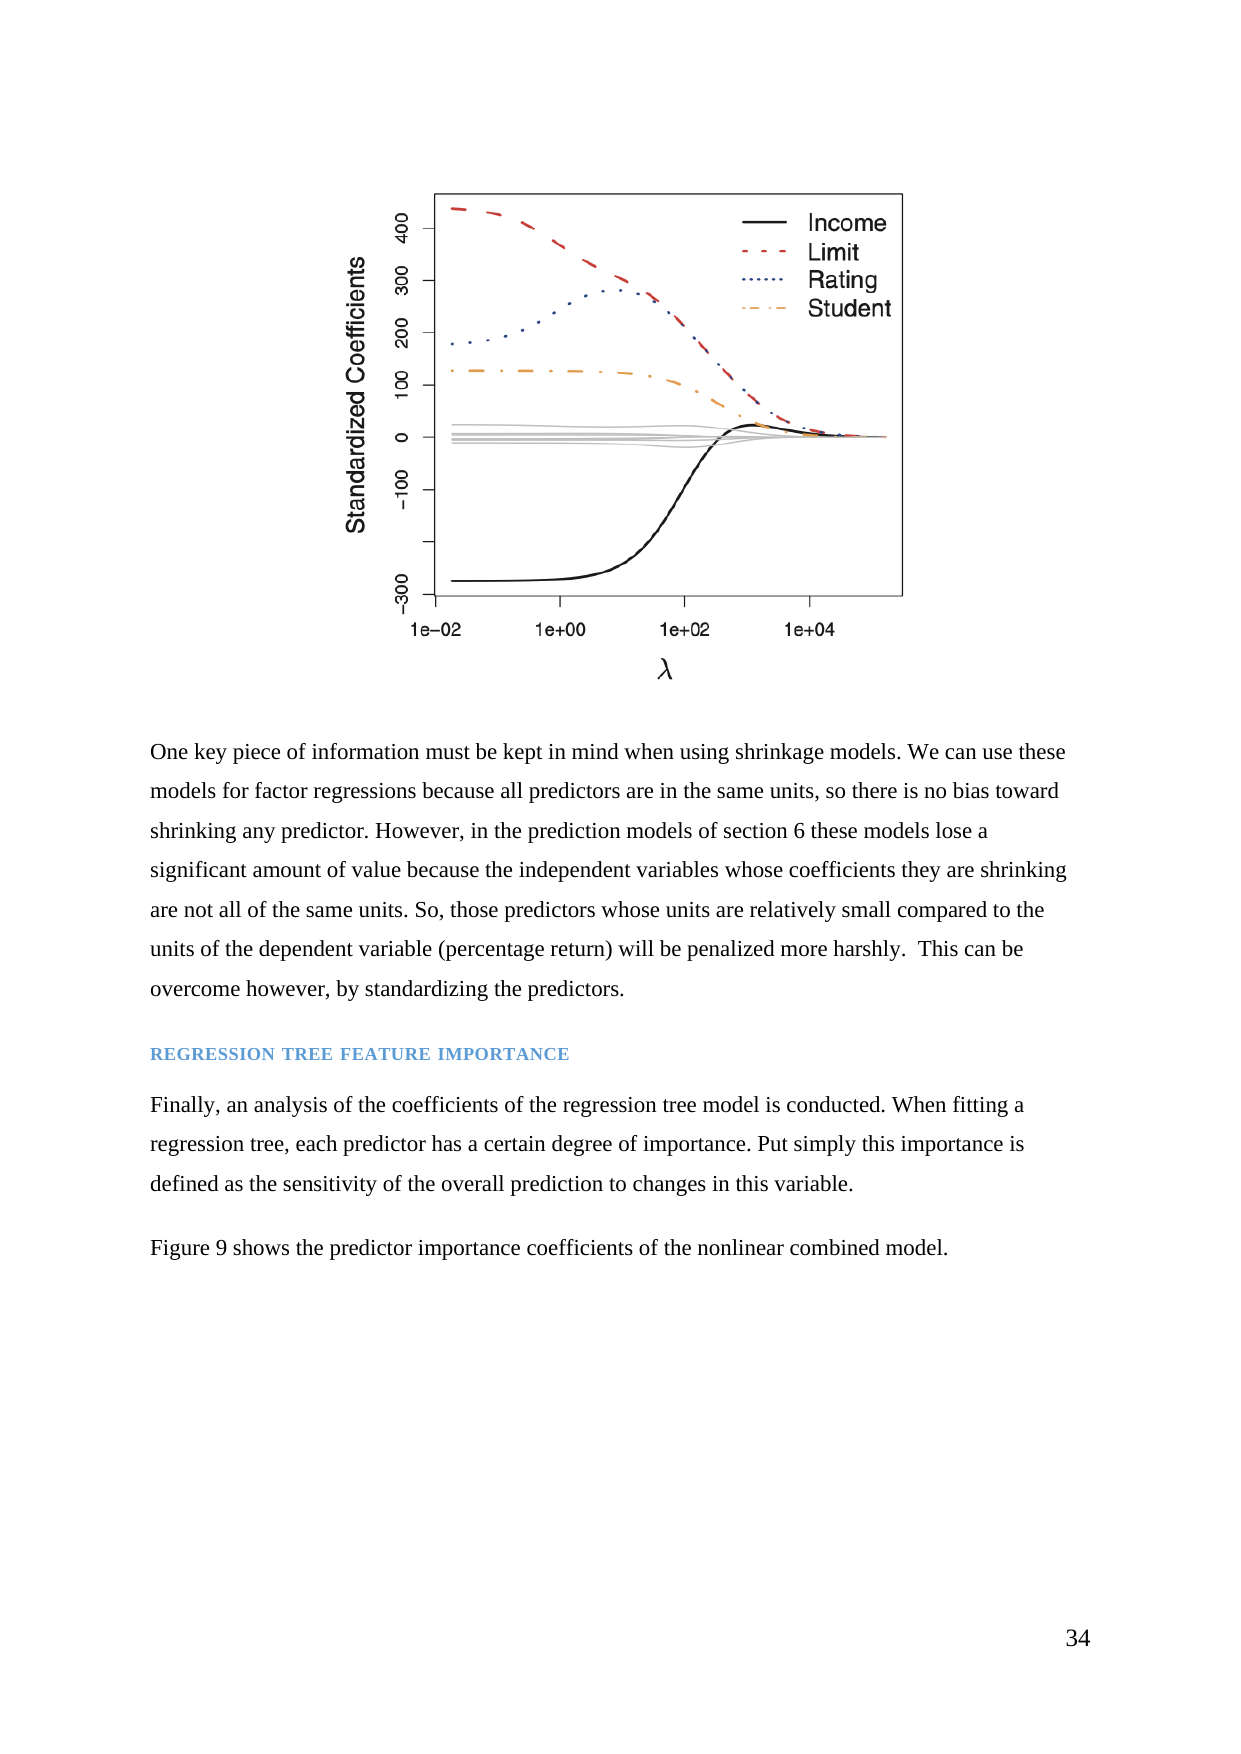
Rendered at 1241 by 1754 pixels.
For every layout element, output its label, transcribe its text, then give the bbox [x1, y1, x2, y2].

text Finally, an analysis of the coefficients of the regression tree model is conducted. When fitting a regression tree, each predictor has a certain degree of importance. Put simply this importance is defined as the sensitivity of the overall prediction to changes in this variable. [150, 1091, 1090, 1196]
text One key piece of information must be kept in mind when using shrinkage models. We can use these models for factor regressions because all predictors are in the same units, so there is no bias toward shrinking any predictor. However, in the prediction models of section 6 these models lose a significant amount of value because the independent variables whose coefficients they are shrinking are not all of the same units. So, those predictors whose units are relatively small compared to the units of the dependent variable (percentage return) will be penalized more harshly. This can be overcome however, by standardizing the predictors. [150, 738, 1090, 1001]
picture [318, 150, 922, 700]
text Figure 9 shows the predictor importance coefficients of the nonlinear combined model. [150, 1234, 1090, 1261]
text regression tree feature importance [150, 1039, 1090, 1066]
